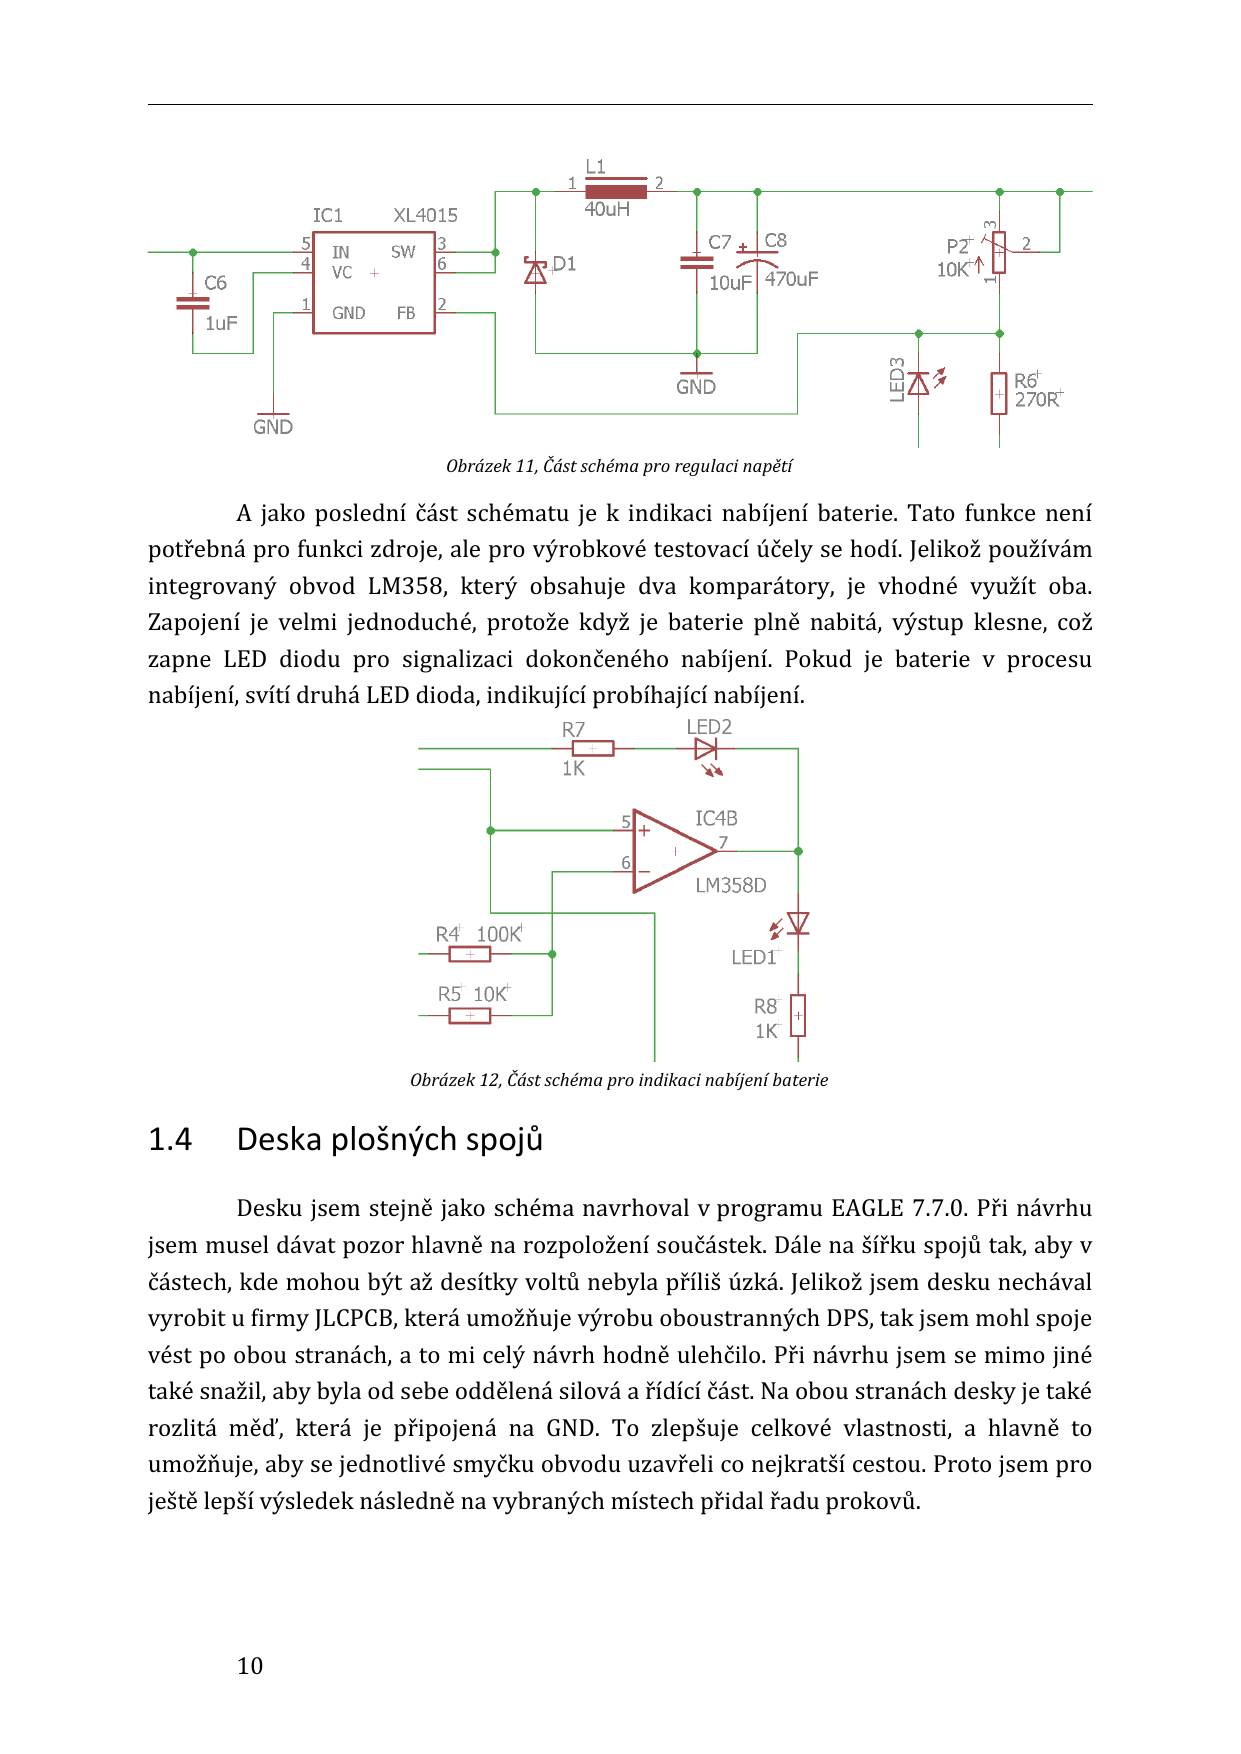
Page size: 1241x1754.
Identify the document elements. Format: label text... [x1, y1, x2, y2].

subtitle Deska plošných spojů [148, 1116, 1093, 1159]
text Obrázek 11, Část schéma pro regulaci napětí [148, 454, 1093, 477]
picture [147, 147, 1093, 448]
text Obrázek 12, Část schéma pro indikaci nabíjení baterie [148, 1069, 1093, 1091]
text A jako poslední část schématu je k indikaci nabíjení baterie. Tato funkce není potřebná pro funkci zdroje, ale pro výrobkové testovací účely se hodí. Jelikož používám integrovaný obvod LM358, který obsahuje dva komparátory, je vhodné využít oba. Zapojení je velmi jednoduché, protože když je baterie plně nabitá, výstup klesne, což zapne LED diodu pro signalizaci dokončeného nabíjení. Pokud je baterie v procesu nabíjení, svítí druhá LED dioda, indikující probíhající nabíjení. [148, 497, 1093, 709]
text Desku jsem stejně jako schéma navrhoval v programu EAGLE 7.7.0. Při návrhu jsem musel dávat pozor hlavně na rozpoložení součástek. Dále na šířku spojů tak, aby v částech, kde mohou být až desítky voltů nebyla příliš úzká. Jelikož jsem desku nechával vyrobit u firmy JLCPCB, která umožňuje výrobu oboustranných DPS, tak jsem mohl spoje vést po obou stranách, a to mi celý návrh hodně ulehčilo. Při návrhu jsem se mimo jiné také snažil, aby byla od sebe oddělená silová a řídící část. Na obou stranách desky je také rozlitá měď, která je připojená na GND. To zlepšuje celkové vlastnosti, a hlavně to umožňuje, aby se jednotlivé smyčku obvodu uzavřeli co nejkratší cestou. Proto jsem pro ještě lepší výsledek následně na vybraných místech přidal řadu prokovů. [148, 1193, 1093, 1515]
picture [418, 716, 822, 1062]
